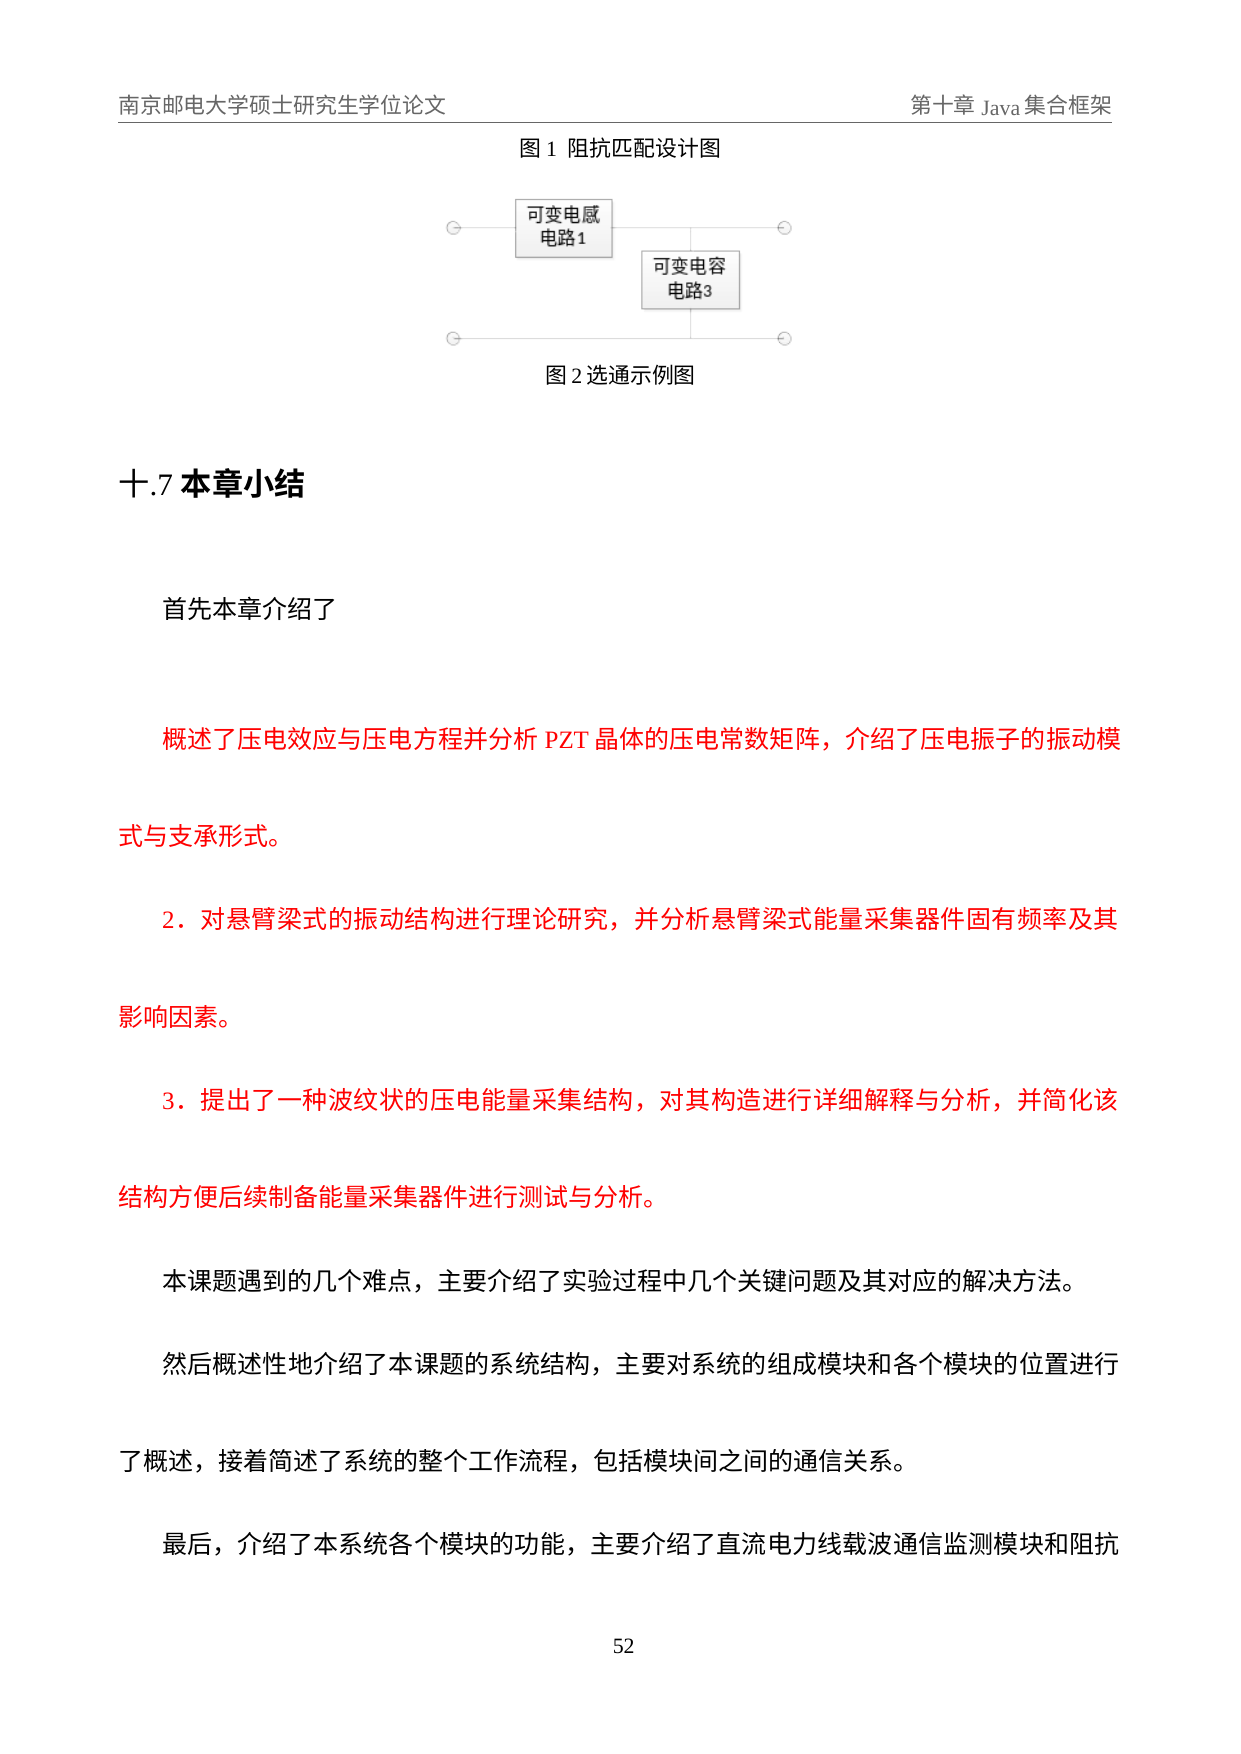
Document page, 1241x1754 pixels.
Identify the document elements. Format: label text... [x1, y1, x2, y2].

text 本课题遇到的几个难点，主要介绍了实验过程中几个关键问题及其对应的解决方法。 [118, 1247, 1122, 1312]
text 本章小结 [118, 450, 1122, 515]
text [118, 1510, 1122, 1575]
text 图1 阻抗匹配设计图 [118, 130, 1122, 163]
text 图2选通示例图 [118, 358, 1122, 390]
text 概述了压电效应与压电方程并分析PZT晶体的压电常数矩阵，介绍了压电振子的振动模式与支承形式。 [118, 705, 1122, 867]
text 然后概述性地介绍了本课题的系统结构，主要对系统的组成模块和各个模块的位置进行了概述，接着简述了系统的整个工作流程，包括模块间之间的通信关系。 [118, 1330, 1122, 1492]
text 首先本章介绍了 [118, 575, 1122, 640]
text 3．提出了一种波纹状的压电能量采集结构，对其构造进行详细解释与分析，并简化该结构方便后续制备能量采集器件进行测试与分析。 [118, 1066, 1122, 1228]
text 2．对悬臂梁式的振动结构进行理论研究，并分析悬臂梁式能量采集器件固有频率及其影响因素。 [118, 885, 1122, 1048]
